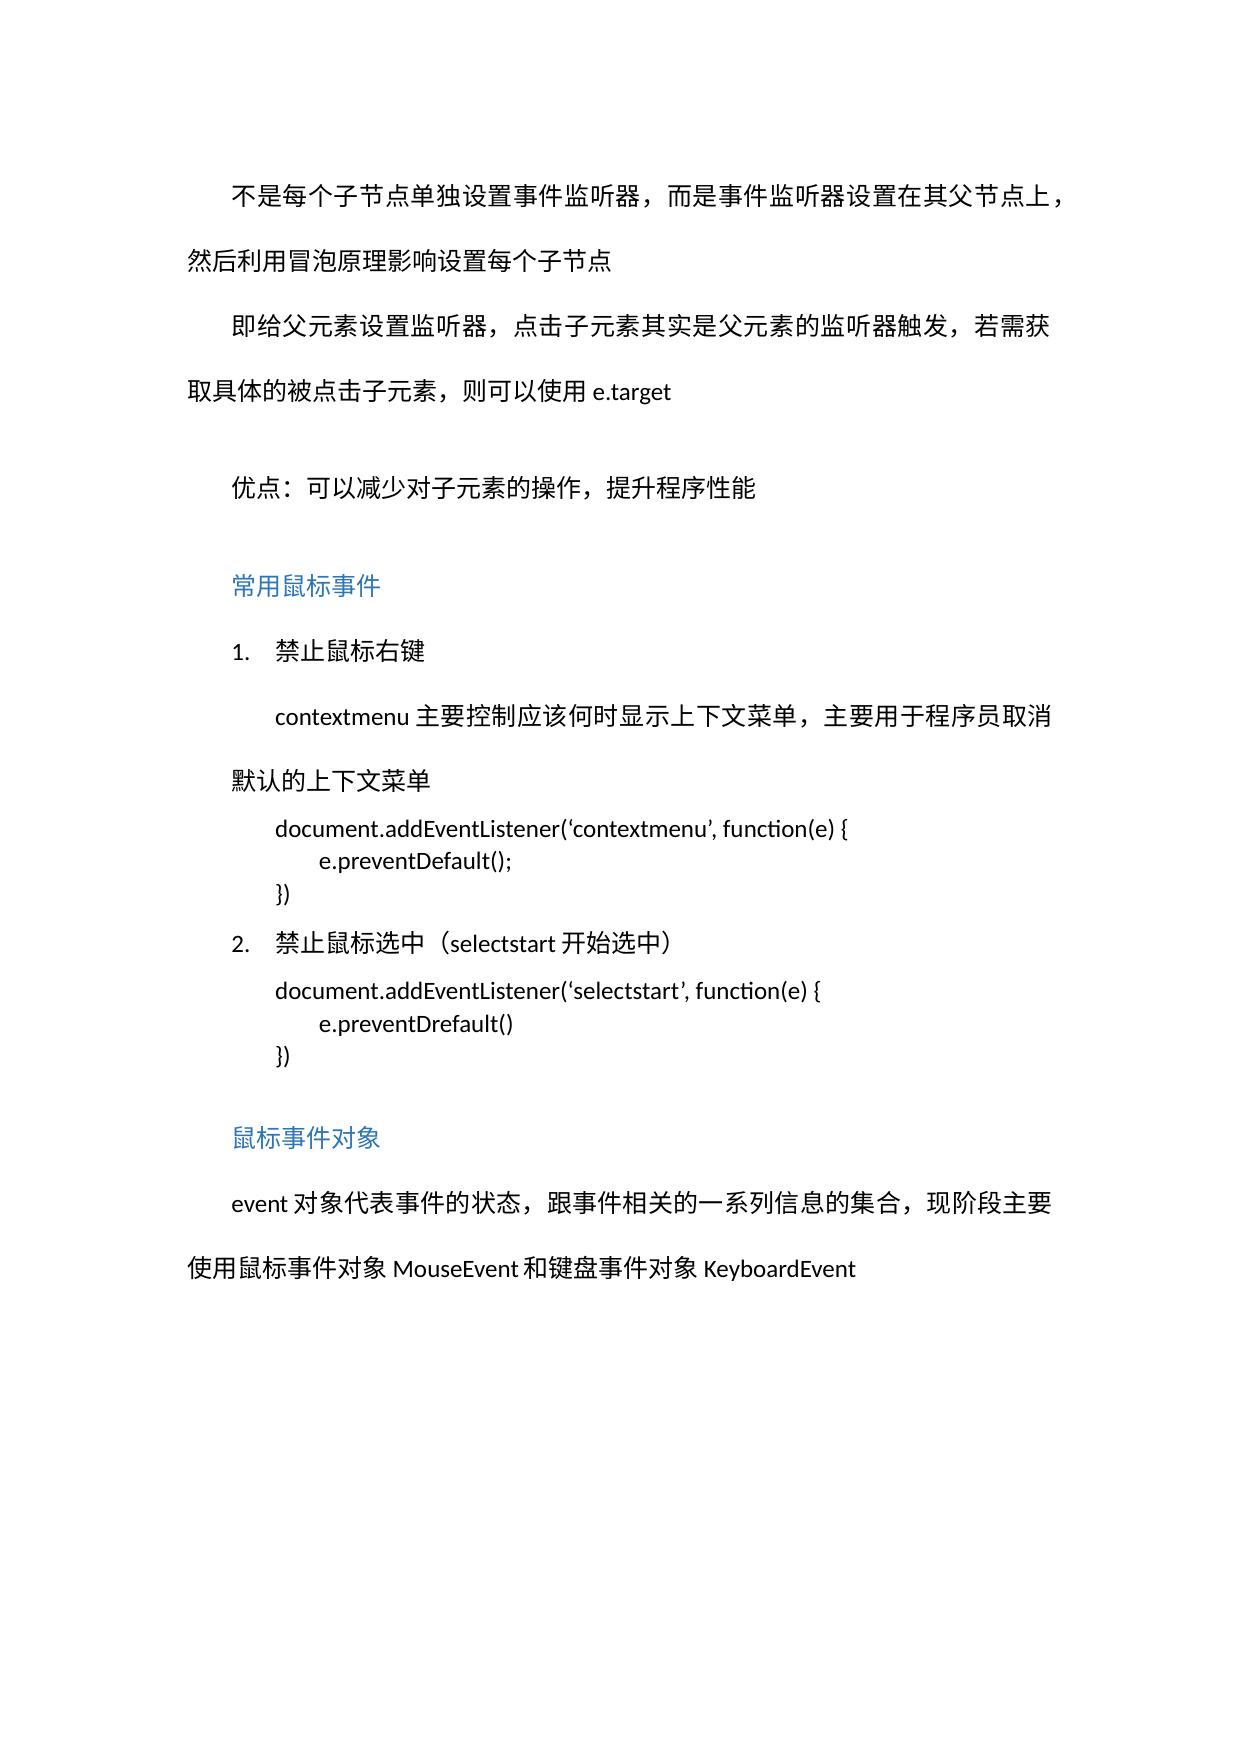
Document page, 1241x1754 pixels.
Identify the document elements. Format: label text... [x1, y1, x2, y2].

list }) [231, 1039, 1053, 1072]
list 鼠标事件对象 [187, 1104, 1053, 1169]
list contextmenu主要控制应该何时显示上下文菜单，主要用于程序员取消默认的上下文菜单 [231, 682, 1053, 812]
list document.addEventListener(‘contextmenu’, function(e) { [231, 812, 1053, 844]
list e.preventDefault(); [275, 844, 1053, 877]
text 优点：可以减少对子元素的操作，提升程序性能 [187, 454, 1053, 519]
text 常用鼠标事件 [187, 552, 1053, 617]
text 不是每个子节点单独设置事件监听器，而是事件监听器设置在其父节点上，然后利用冒泡原理影响设置每个子节点 [187, 162, 1053, 292]
list 禁止鼠标选中（selectstart开始选中） [231, 909, 1053, 974]
list 禁止鼠标右键 [231, 617, 1053, 682]
list }) [231, 877, 1053, 909]
text 即给父元素设置监听器，点击子元素其实是父元素的监听器触发，若需获取具体的被点击子元素，则可以使用e.target [187, 292, 1053, 422]
list e.preventDrefault() [275, 1007, 1053, 1039]
list document.addEventListener(‘selectstart’, function(e) { [231, 974, 1053, 1007]
list event对象代表事件的状态，跟事件相关的一系列信息的集合，现阶段主要使用鼠标事件对象MouseEvent和键盘事件对象KeyboardEvent [187, 1169, 1053, 1299]
